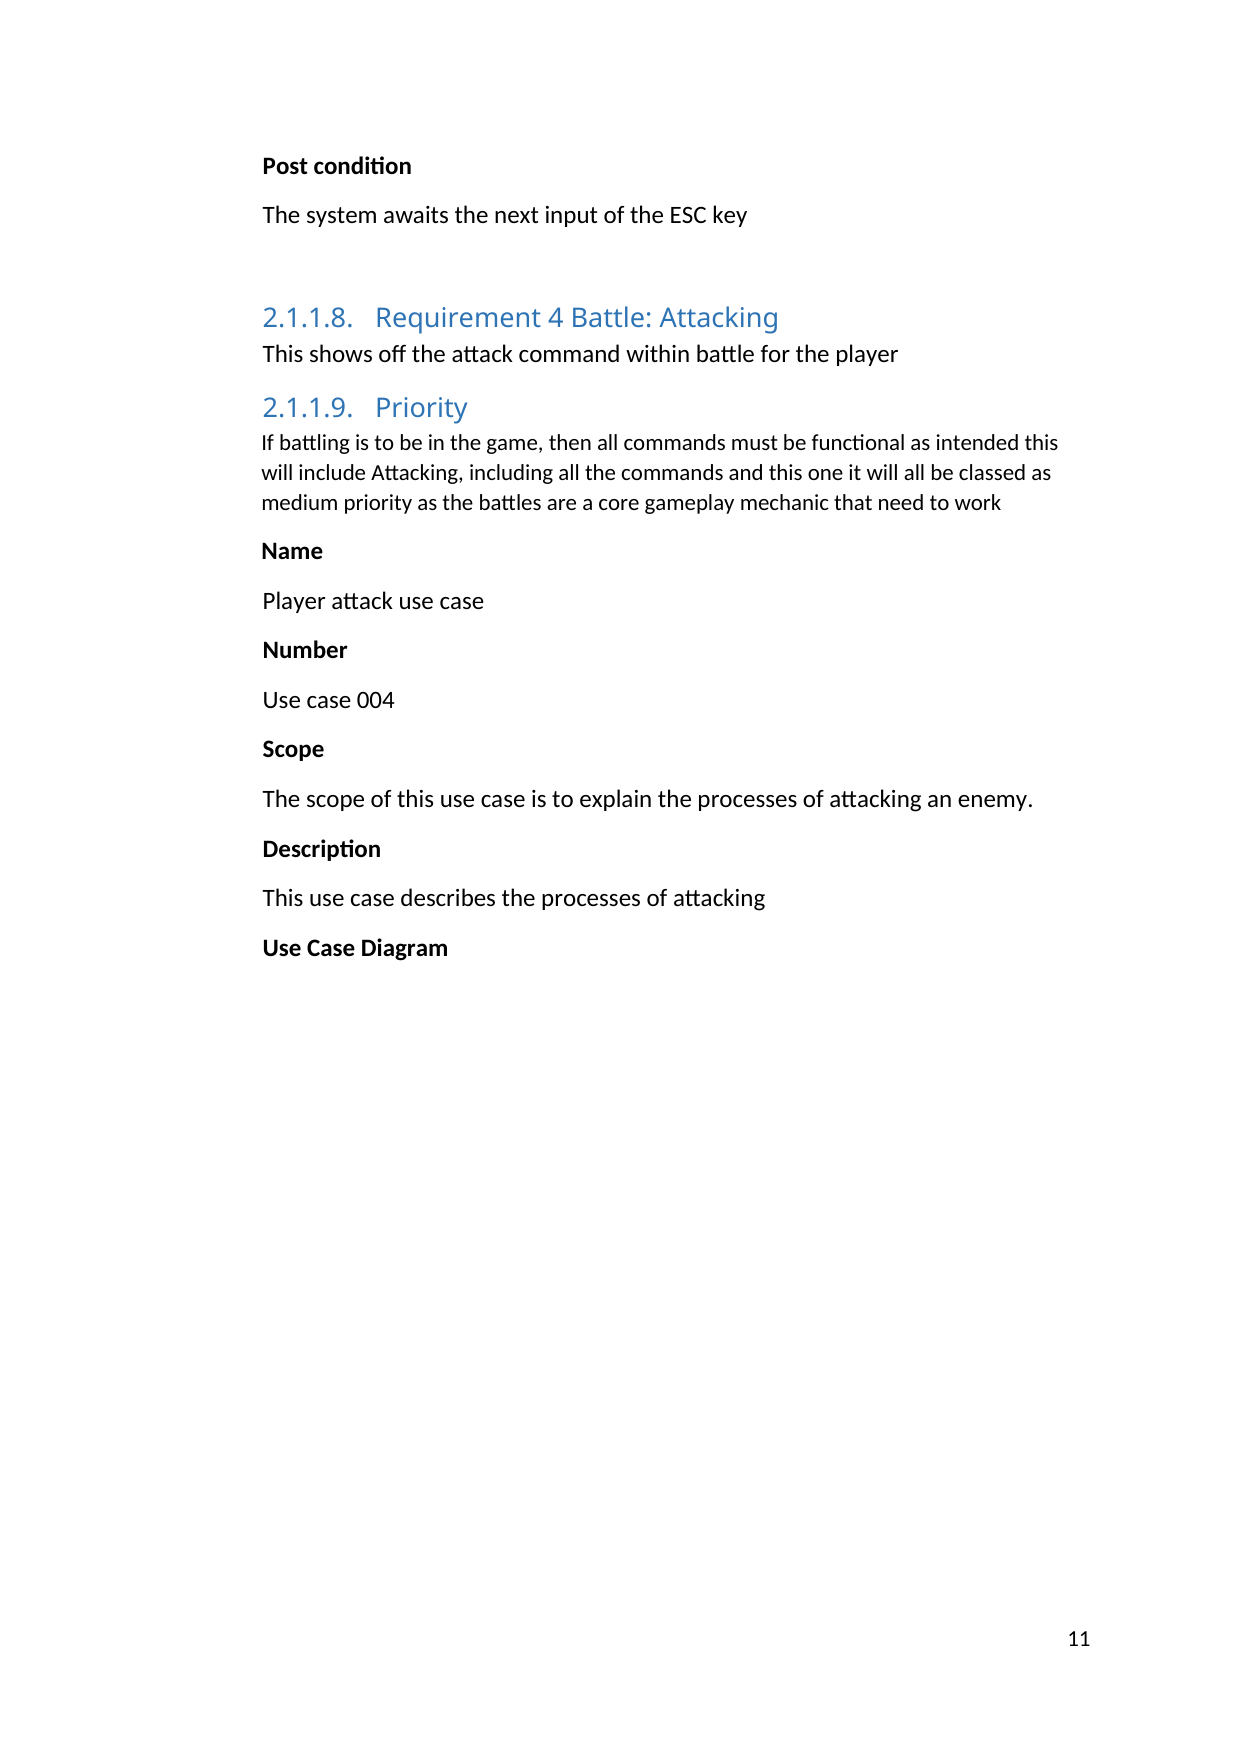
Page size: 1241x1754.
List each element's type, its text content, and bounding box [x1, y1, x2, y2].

text If battling is to be in the game, then all commands must be functional as intended this will include Attacking, including all the commands and this one it will all be classed as medium priority as the battles are a core gameplay mechanic that need to work [150, 428, 1090, 516]
text Use Case Diagram [262, 932, 1090, 962]
text Description [262, 833, 1090, 863]
text Number [262, 634, 1090, 665]
text This shows off the attack command within battle for the player [262, 338, 1090, 369]
text The scope of this use case is to explain the processes of attacking an enemy. [262, 783, 1090, 814]
text The system awaits the next input of the ESC key [262, 199, 1090, 230]
text Use case 004 [262, 684, 1090, 714]
subtitle Requirement 4 Battle: Attacking [262, 299, 1090, 336]
text Player attack use case [262, 585, 1090, 615]
text Scope [262, 733, 1090, 764]
subtitle Priority [262, 388, 1090, 425]
text This use case describes the processes of attacking [262, 882, 1090, 913]
text Post condition [262, 150, 1090, 181]
text Name [150, 535, 1090, 566]
